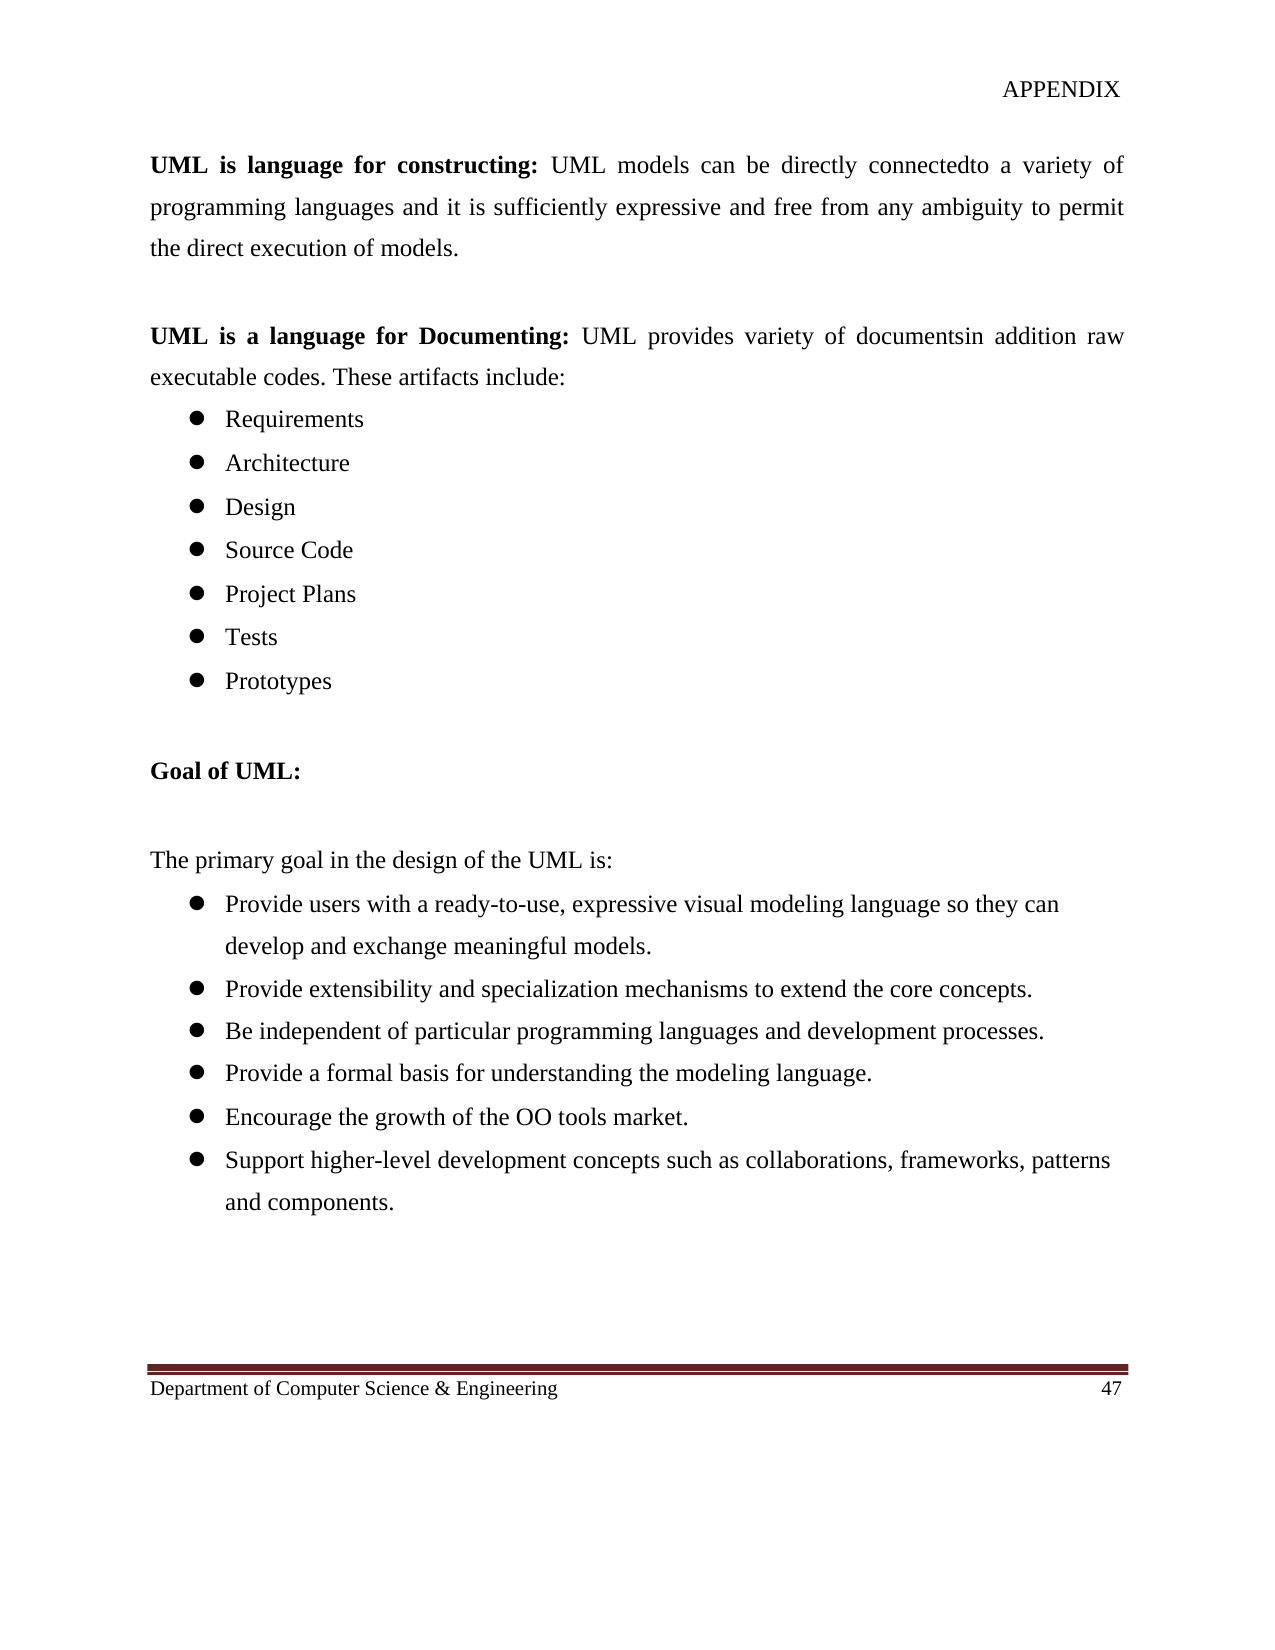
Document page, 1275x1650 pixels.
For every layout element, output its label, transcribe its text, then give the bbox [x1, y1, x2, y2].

text UML is a language for Documenting: UML provides variety of documentsin addition raw executable codes. These artifacts include: [150, 321, 1125, 391]
list Prototypes [187, 666, 1125, 695]
table_header Department of Computer Science & Engineering [150, 1376, 837, 1400]
list Architecture [187, 448, 1125, 477]
list Project Plans [187, 579, 1125, 608]
list Provide users with a ready-to-use, expressive visual modeling language so they can develop and exchange meaningful models. [187, 889, 1125, 960]
text Goal of UML: [150, 756, 1125, 784]
list Support higher-level development concepts such as collaborations, frameworks, patterns and components. [187, 1146, 1125, 1216]
list Provide a formal basis for understanding the modeling language. [187, 1058, 1125, 1087]
picture [147, 1364, 1129, 1371]
list Source Code [187, 535, 1125, 564]
list Encourage the growth of the OO tools market. [187, 1102, 1125, 1130]
text The primary goal in the design of the UML is: [150, 845, 1125, 874]
list Requirements [187, 404, 1125, 433]
list Be independent of particular programming languages and development processes. [187, 1016, 1125, 1045]
list Design [187, 492, 1125, 520]
list Provide extensibility and specialization mechanisms to extend the core concepts. [187, 974, 1125, 1003]
text APPENDIX [1002, 75, 1125, 103]
list Tests [187, 622, 1125, 651]
table_header 47 [838, 1376, 1125, 1400]
text UML is language for constructing: UML models can be directly connectedto a variety of programming languages and it is sufficiently expressive and free from any ambiguity to permit the direct execution of models. [150, 150, 1125, 262]
